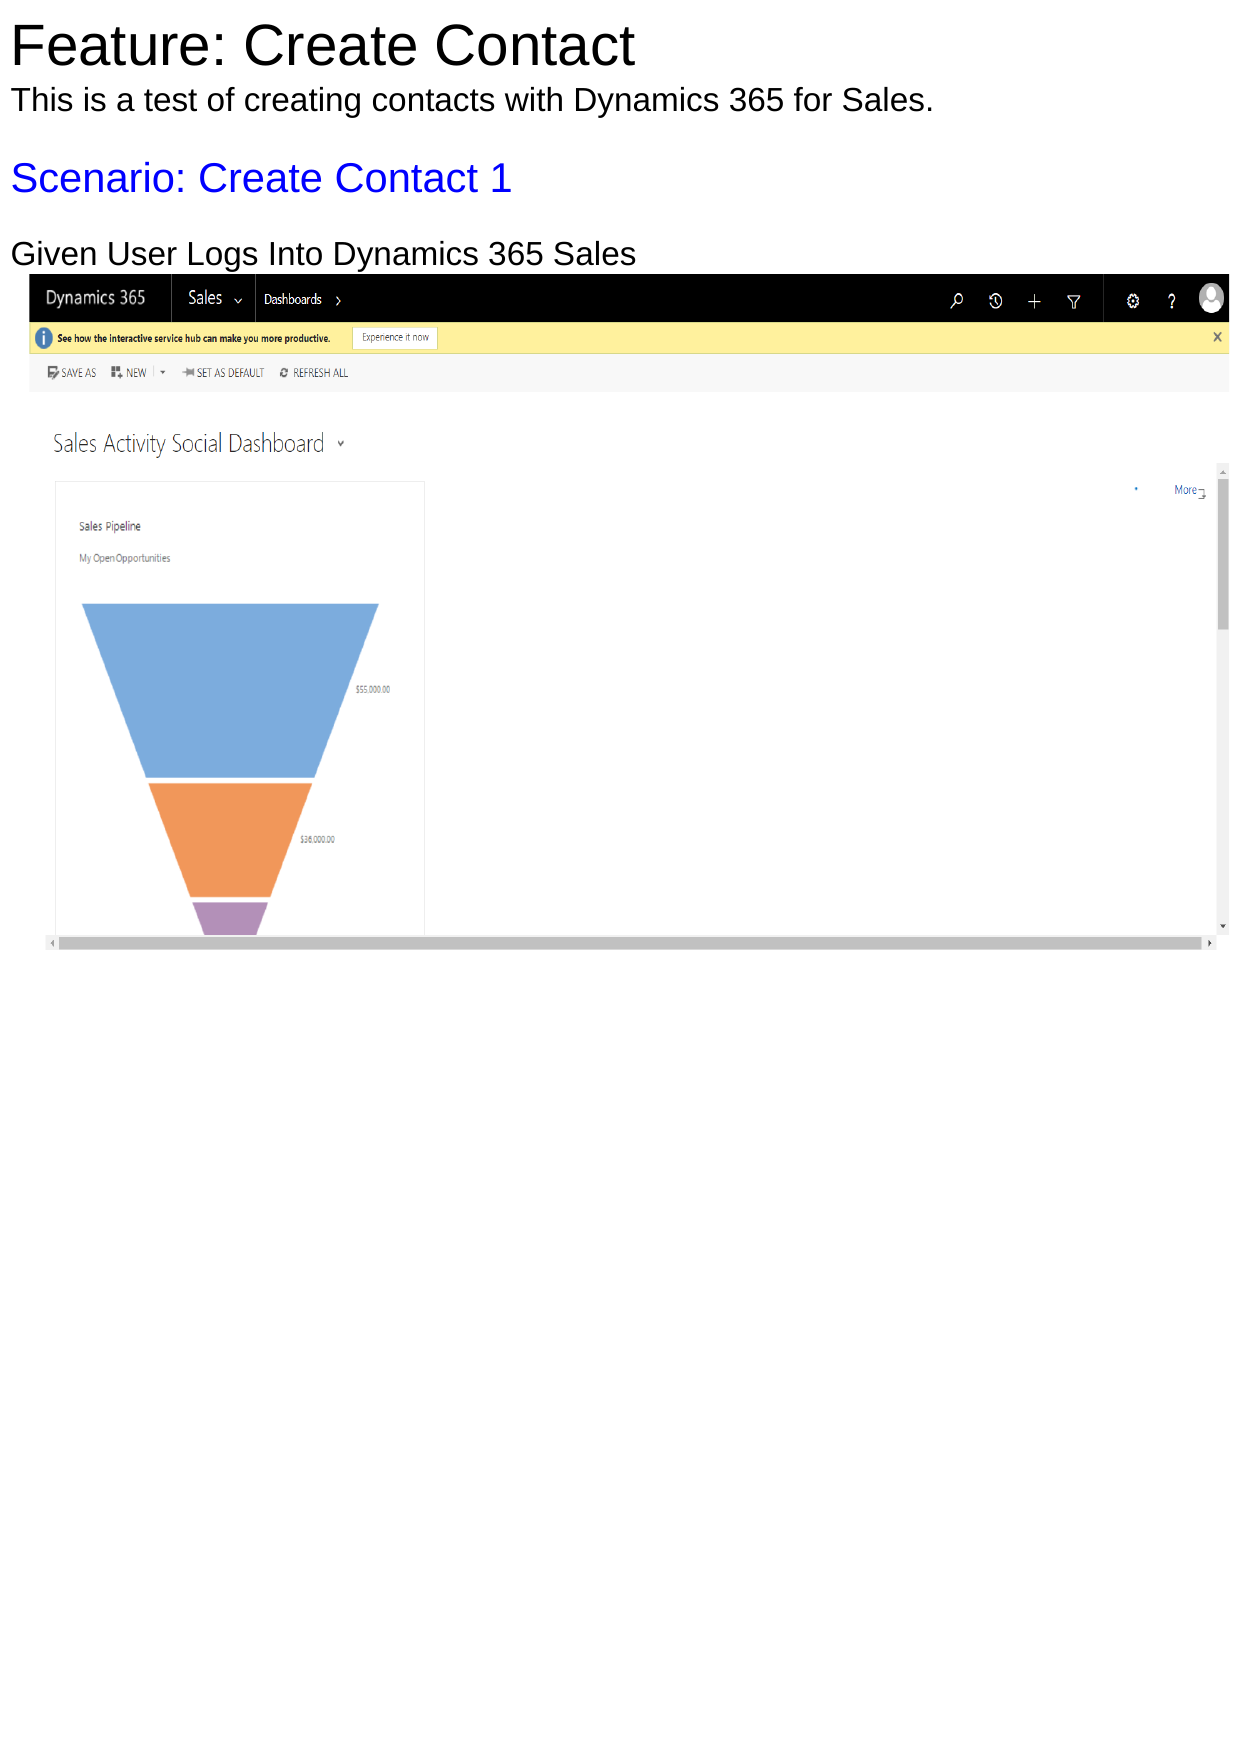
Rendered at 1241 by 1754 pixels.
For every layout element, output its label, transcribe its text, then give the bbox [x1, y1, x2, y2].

picture [29, 274, 1230, 950]
